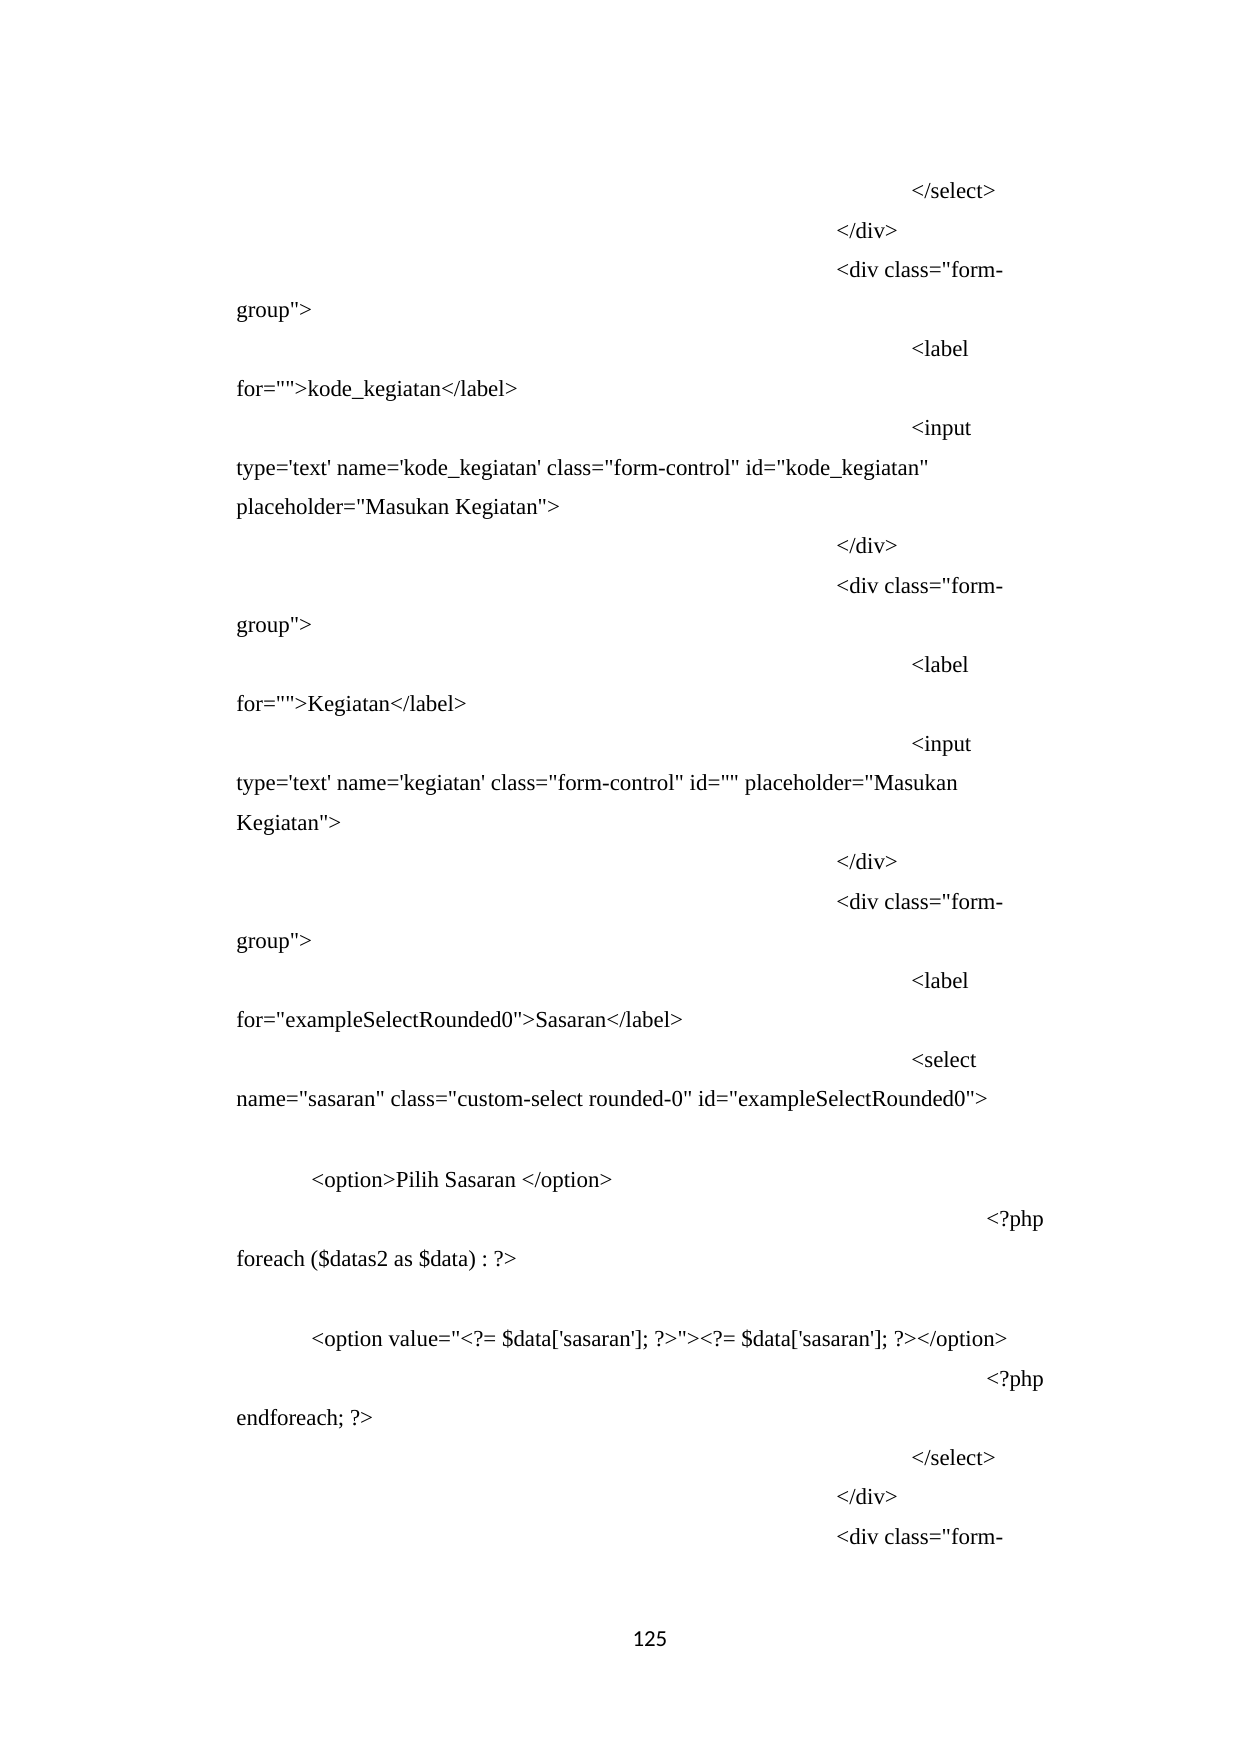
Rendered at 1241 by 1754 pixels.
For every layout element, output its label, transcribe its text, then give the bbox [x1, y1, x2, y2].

text </select> [236, 1444, 1063, 1470]
text <?php foreach ($datas2 as $data) : ?> [236, 1205, 1063, 1271]
text <input type='text' name='kegiatan' class="form-control" id="" placeholder="Masukan Kegiatan"> [236, 730, 1063, 835]
text <option>Pilih Sasaran </option> [236, 1125, 1063, 1192]
text <?php endforeach; ?> [236, 1365, 1063, 1431]
text </div> [236, 1483, 1063, 1510]
text <label for="exampleSelectRounded0">Sasaran</label> [236, 967, 1063, 1033]
text </div> [236, 532, 1063, 559]
text <div class="form-group"> [236, 572, 1063, 638]
text </select> [236, 177, 1063, 203]
text <label for="">kode_kegiatan</label> [236, 335, 1063, 401]
text <div class="form-group"> [236, 888, 1063, 954]
text <label for="">Kegiatan</label> [236, 651, 1063, 717]
text <input type='text' name='kode_kegiatan' class="form-control" id="kode_kegiatan" placeholder="Masukan Kegiatan"> [236, 414, 1063, 519]
text <div class="form-group"> [236, 256, 1063, 322]
text <option value="<?= $data['sasaran']; ?>"><?= $data['sasaran']; ?></option> [236, 1284, 1063, 1352]
text </div> [236, 848, 1063, 875]
text </div> [236, 217, 1063, 243]
text <select name="sasaran" class="custom-select rounded-0" id="exampleSelectRounded0"> [236, 1046, 1063, 1112]
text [236, 1523, 1063, 1549]
